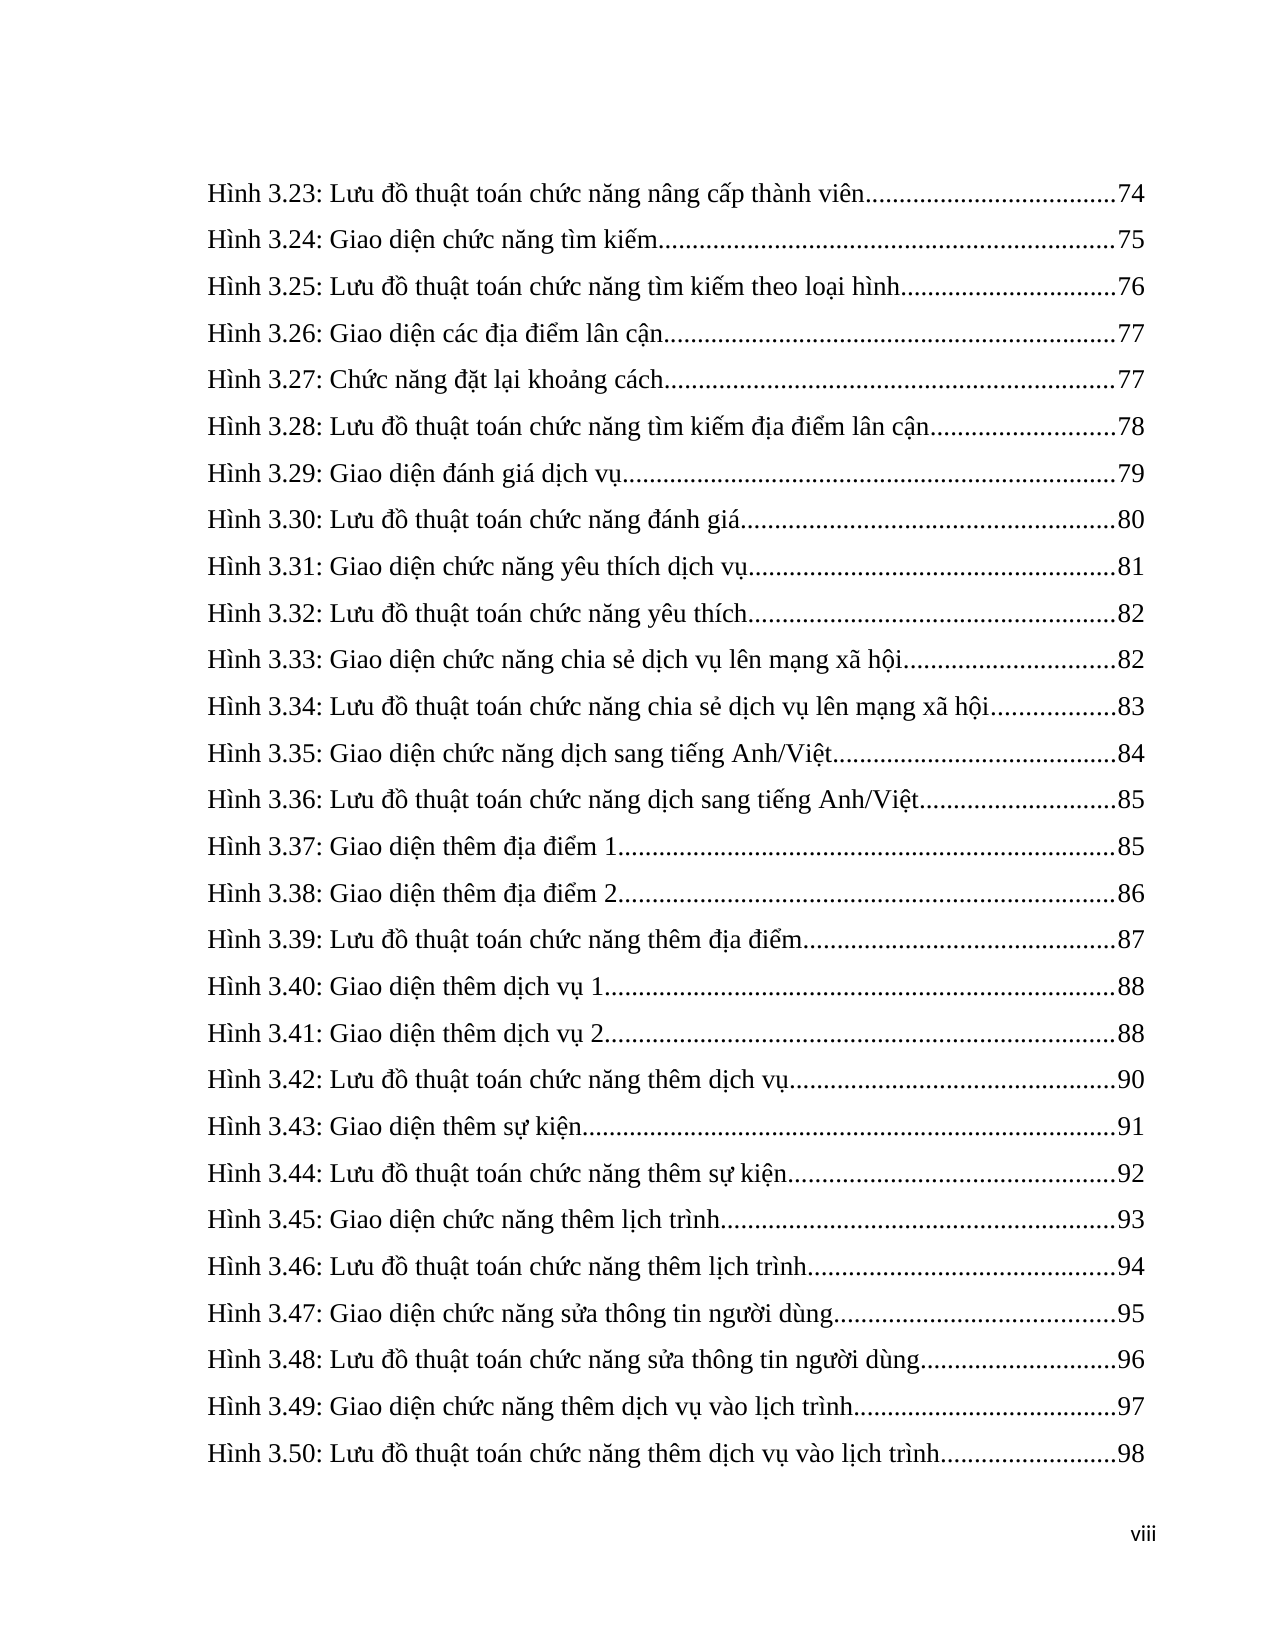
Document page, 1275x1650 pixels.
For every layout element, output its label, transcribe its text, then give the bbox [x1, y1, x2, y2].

text Hình 3.26: Giao diện các địa điểm lân cận 77 [207, 317, 1156, 348]
text Hình 3.31: Giao diện chức năng yêu thích dịch vụ 81 [207, 550, 1156, 581]
text Hình 3.45: Giao diện chức năng thêm lịch trình 93 [207, 1204, 1156, 1235]
text Hình 3.41: Giao diện thêm dịch vụ 2 88 [207, 1017, 1156, 1048]
text Hình 3.35: Giao diện chức năng dịch sang tiếng Anh/Việt 84 [207, 737, 1156, 768]
text Hình 3.47: Giao diện chức năng sửa thông tin người dùng 95 [207, 1297, 1156, 1328]
text Hình 3.38: Giao diện thêm địa điểm 2 86 [207, 877, 1156, 908]
text Hình 3.30: Lưu đồ thuật toán chức năng đánh giá 80 [207, 504, 1156, 535]
text Hình 3.24: Giao diện chức năng tìm kiếm 75 [207, 224, 1156, 255]
text Hình 3.29: Giao diện đánh giá dịch vụ 79 [207, 457, 1156, 488]
text Hình 3.36: Lưu đồ thuật toán chức năng dịch sang tiếng Anh/Việt 85 [207, 784, 1156, 815]
text Hình 3.28: Lưu đồ thuật toán chức năng tìm kiếm địa điểm lân cận 78 [207, 410, 1156, 441]
text Hình 3.32: Lưu đồ thuật toán chức năng yêu thích 82 [207, 597, 1156, 628]
text Hình 3.44: Lưu đồ thuật toán chức năng thêm sự kiện 92 [207, 1157, 1156, 1188]
text Hình 3.34: Lưu đồ thuật toán chức năng chia sẻ dịch vụ lên mạng xã hội 83 [207, 690, 1156, 721]
text Hình 3.42: Lưu đồ thuật toán chức năng thêm dịch vụ 90 [207, 1064, 1156, 1095]
text Hình 3.43: Giao diện thêm sự kiện 91 [207, 1110, 1156, 1141]
text Hình 3.40: Giao diện thêm dịch vụ 1 88 [207, 970, 1156, 1001]
text Hình 3.27: Chức năng đặt lại khoảng cách 77 [207, 364, 1156, 395]
text Hình 3.50: Lưu đồ thuật toán chức năng thêm dịch vụ vào lịch trình 98 [207, 1437, 1156, 1468]
text Hình 3.33: Giao diện chức năng chia sẻ dịch vụ lên mạng xã hội 82 [207, 644, 1156, 675]
text Hình 3.39: Lưu đồ thuật toán chức năng thêm địa điểm 87 [207, 924, 1156, 955]
text Hình 3.46: Lưu đồ thuật toán chức năng thêm lịch trình 94 [207, 1250, 1156, 1281]
text Hình 3.48: Lưu đồ thuật toán chức năng sửa thông tin người dùng 96 [207, 1344, 1156, 1375]
text Hình 3.23: Lưu đồ thuật toán chức năng nâng cấp thành viên 74 [207, 177, 1156, 208]
text Hình 3.25: Lưu đồ thuật toán chức năng tìm kiếm theo loại hình 76 [207, 270, 1156, 301]
text Hình 3.37: Giao diện thêm địa điểm 1 85 [207, 830, 1156, 861]
text Hình 3.49: Giao diện chức năng thêm dịch vụ vào lịch trình 97 [207, 1390, 1156, 1421]
